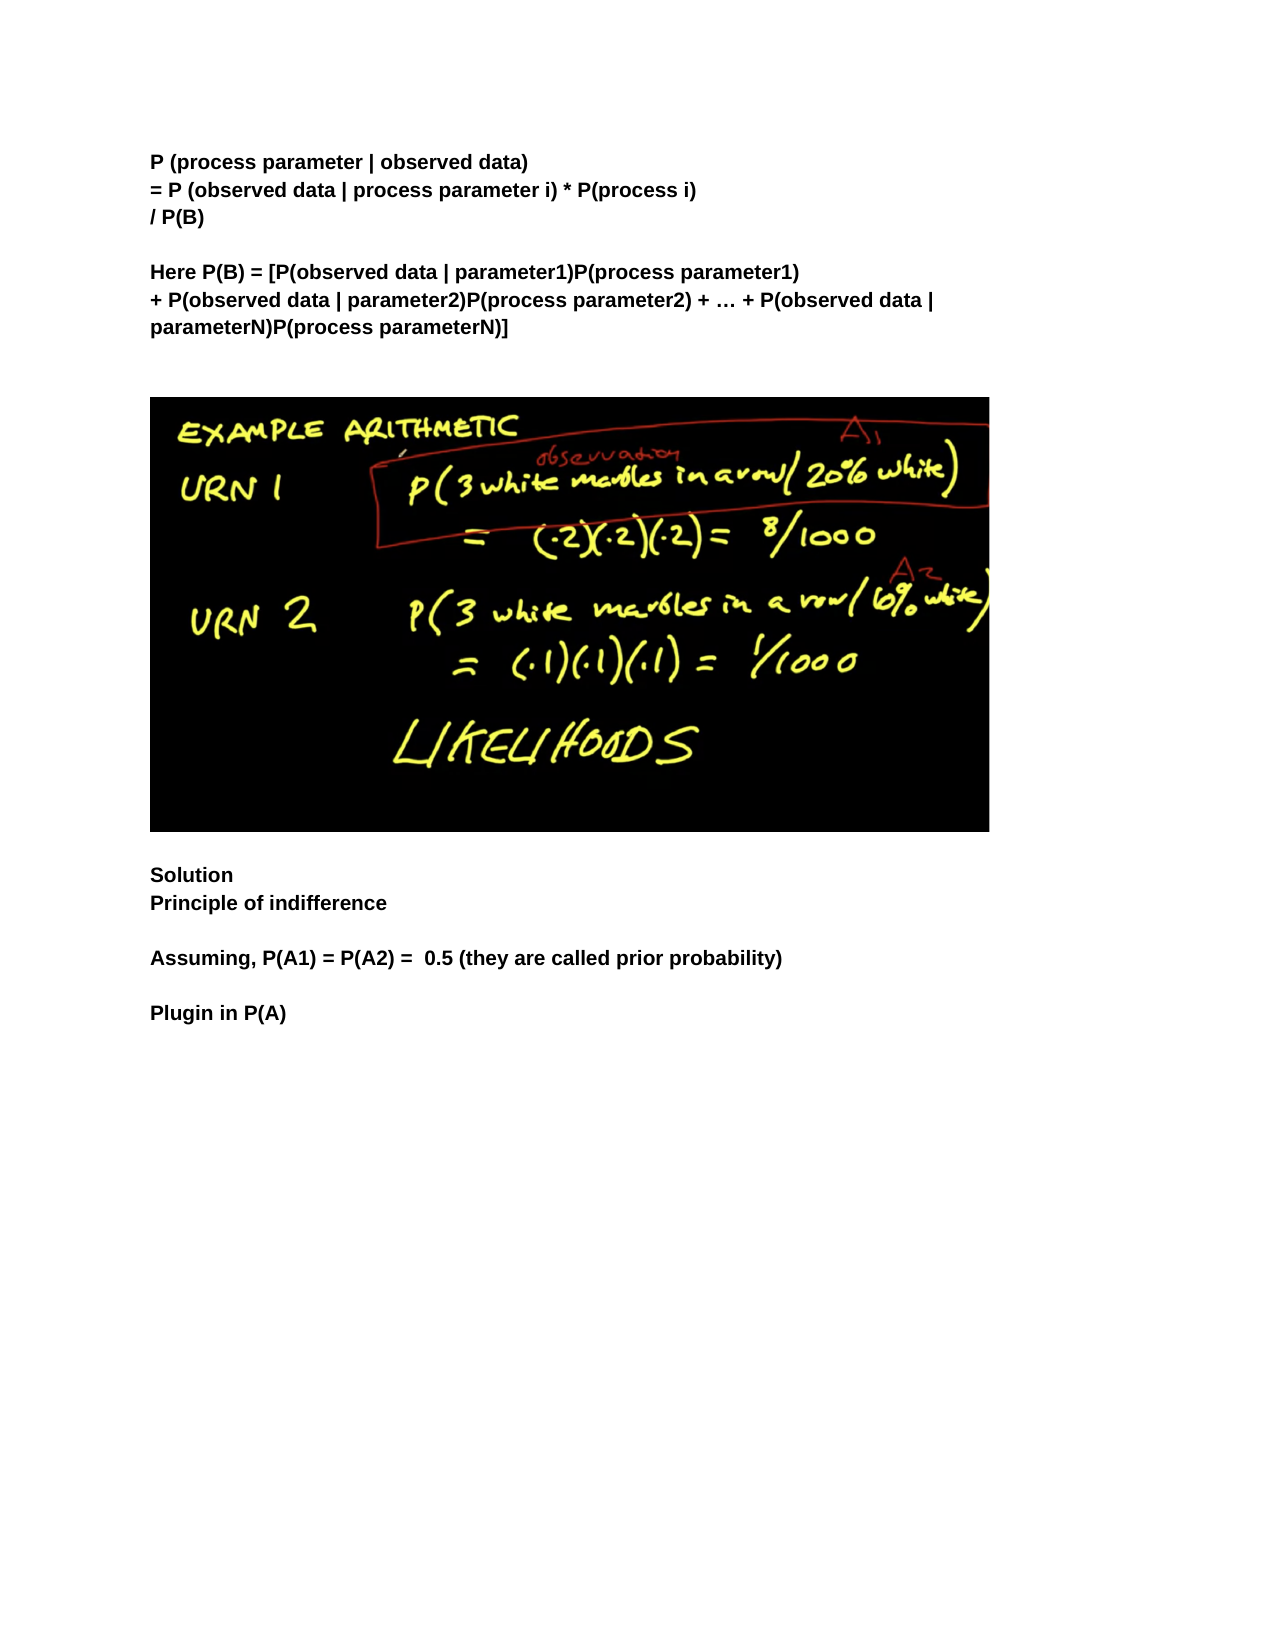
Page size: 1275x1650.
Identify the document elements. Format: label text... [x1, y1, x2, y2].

text / P(B) [150, 205, 1125, 229]
text Solution [150, 863, 1125, 887]
text Here P(B) = [P(observed data | parameter1)P(process parameter1) [150, 260, 1125, 284]
text Principle of indifference [150, 891, 1125, 915]
text + P(observed data | parameter2)P(process parameter2) + … + P(observed data | parameterN)P(process parameterN)] [150, 287, 1125, 339]
text Assuming, P(A1) = P(A2) = 0.5 (they are called prior probability) [150, 946, 1125, 970]
text P (process parameter | observed data) [150, 150, 1125, 174]
picture [150, 397, 990, 832]
text Plugin in P(A) [150, 1001, 1125, 1025]
text = P (observed data | process parameter i) * P(process i) [150, 177, 1125, 201]
